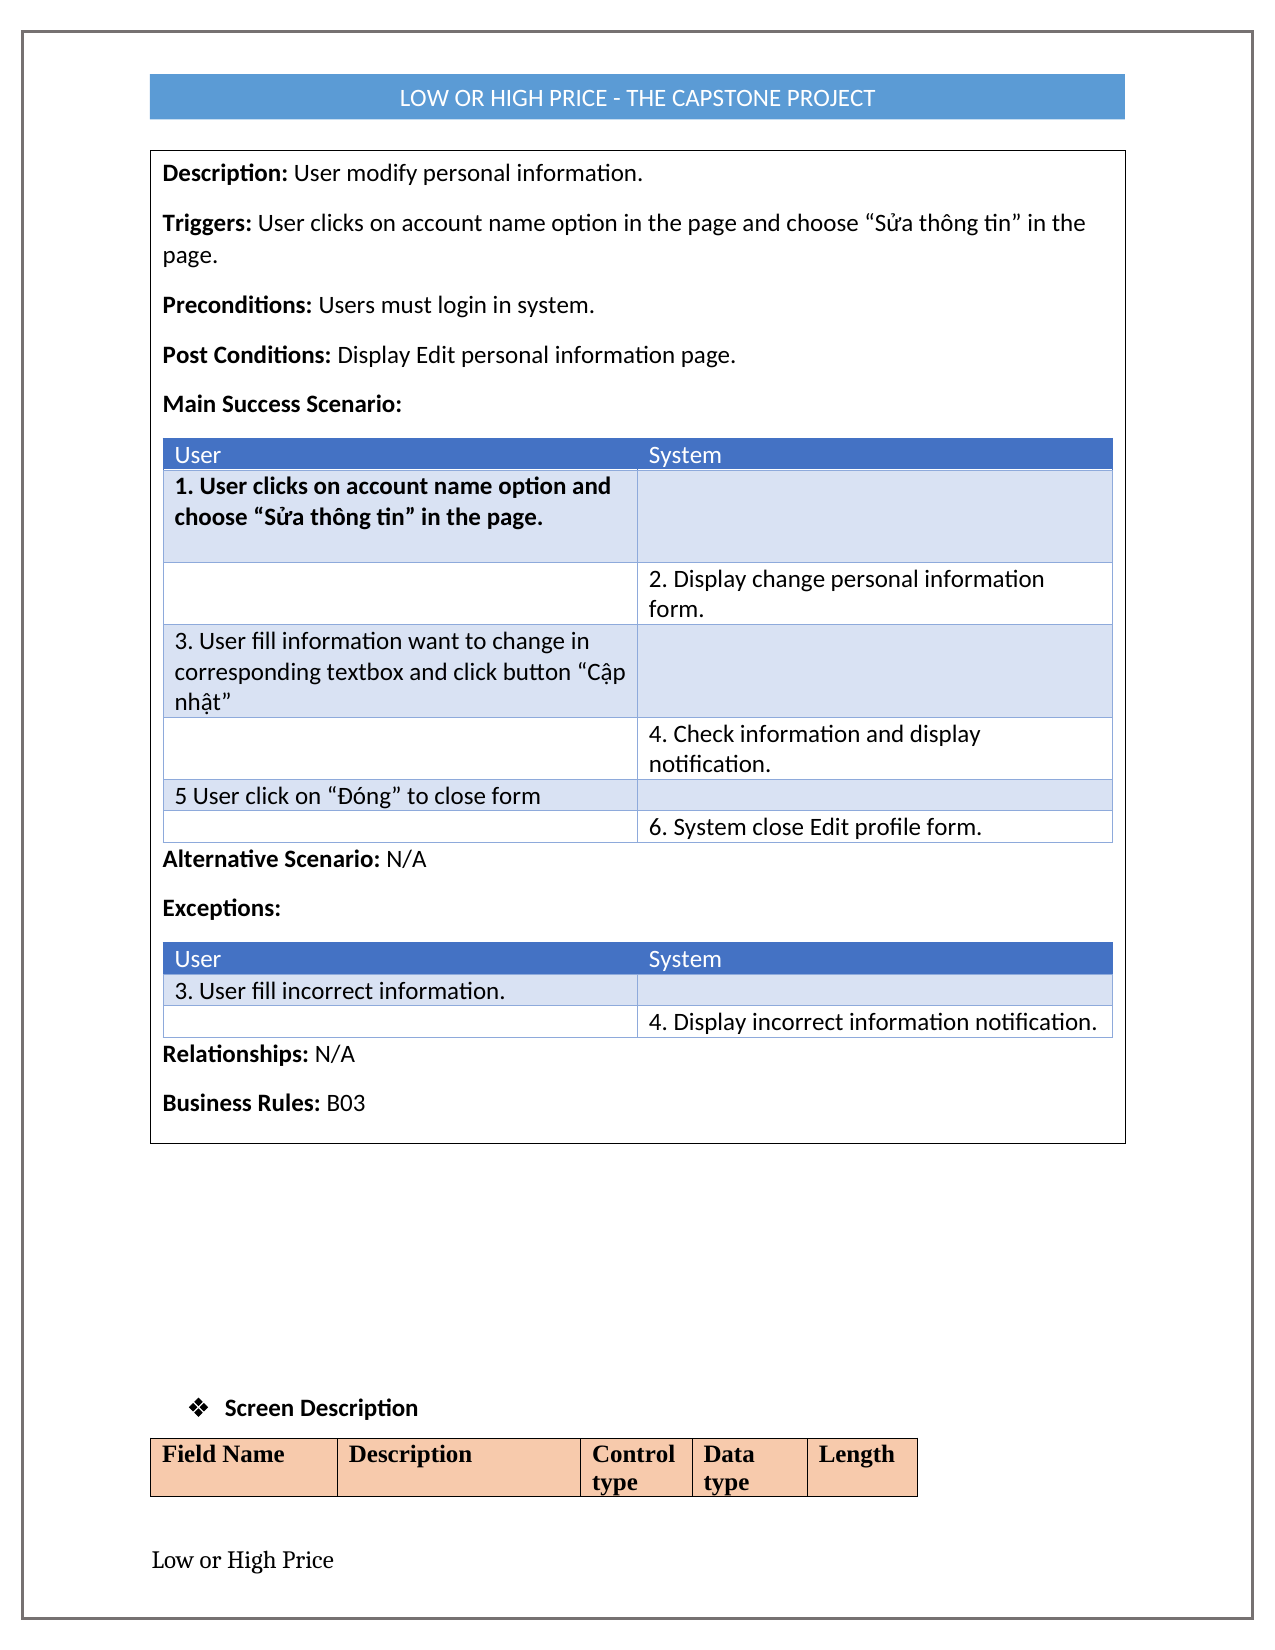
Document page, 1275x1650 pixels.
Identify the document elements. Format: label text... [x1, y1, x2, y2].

table_header Description [338, 1439, 580, 1496]
table_header Length [808, 1439, 917, 1496]
table_header Field Name [151, 1439, 337, 1496]
table_header Data type [693, 1439, 807, 1496]
table_header Control type [581, 1439, 692, 1496]
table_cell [151, 151, 1125, 1143]
list Screen Description [187, 1392, 1125, 1422]
